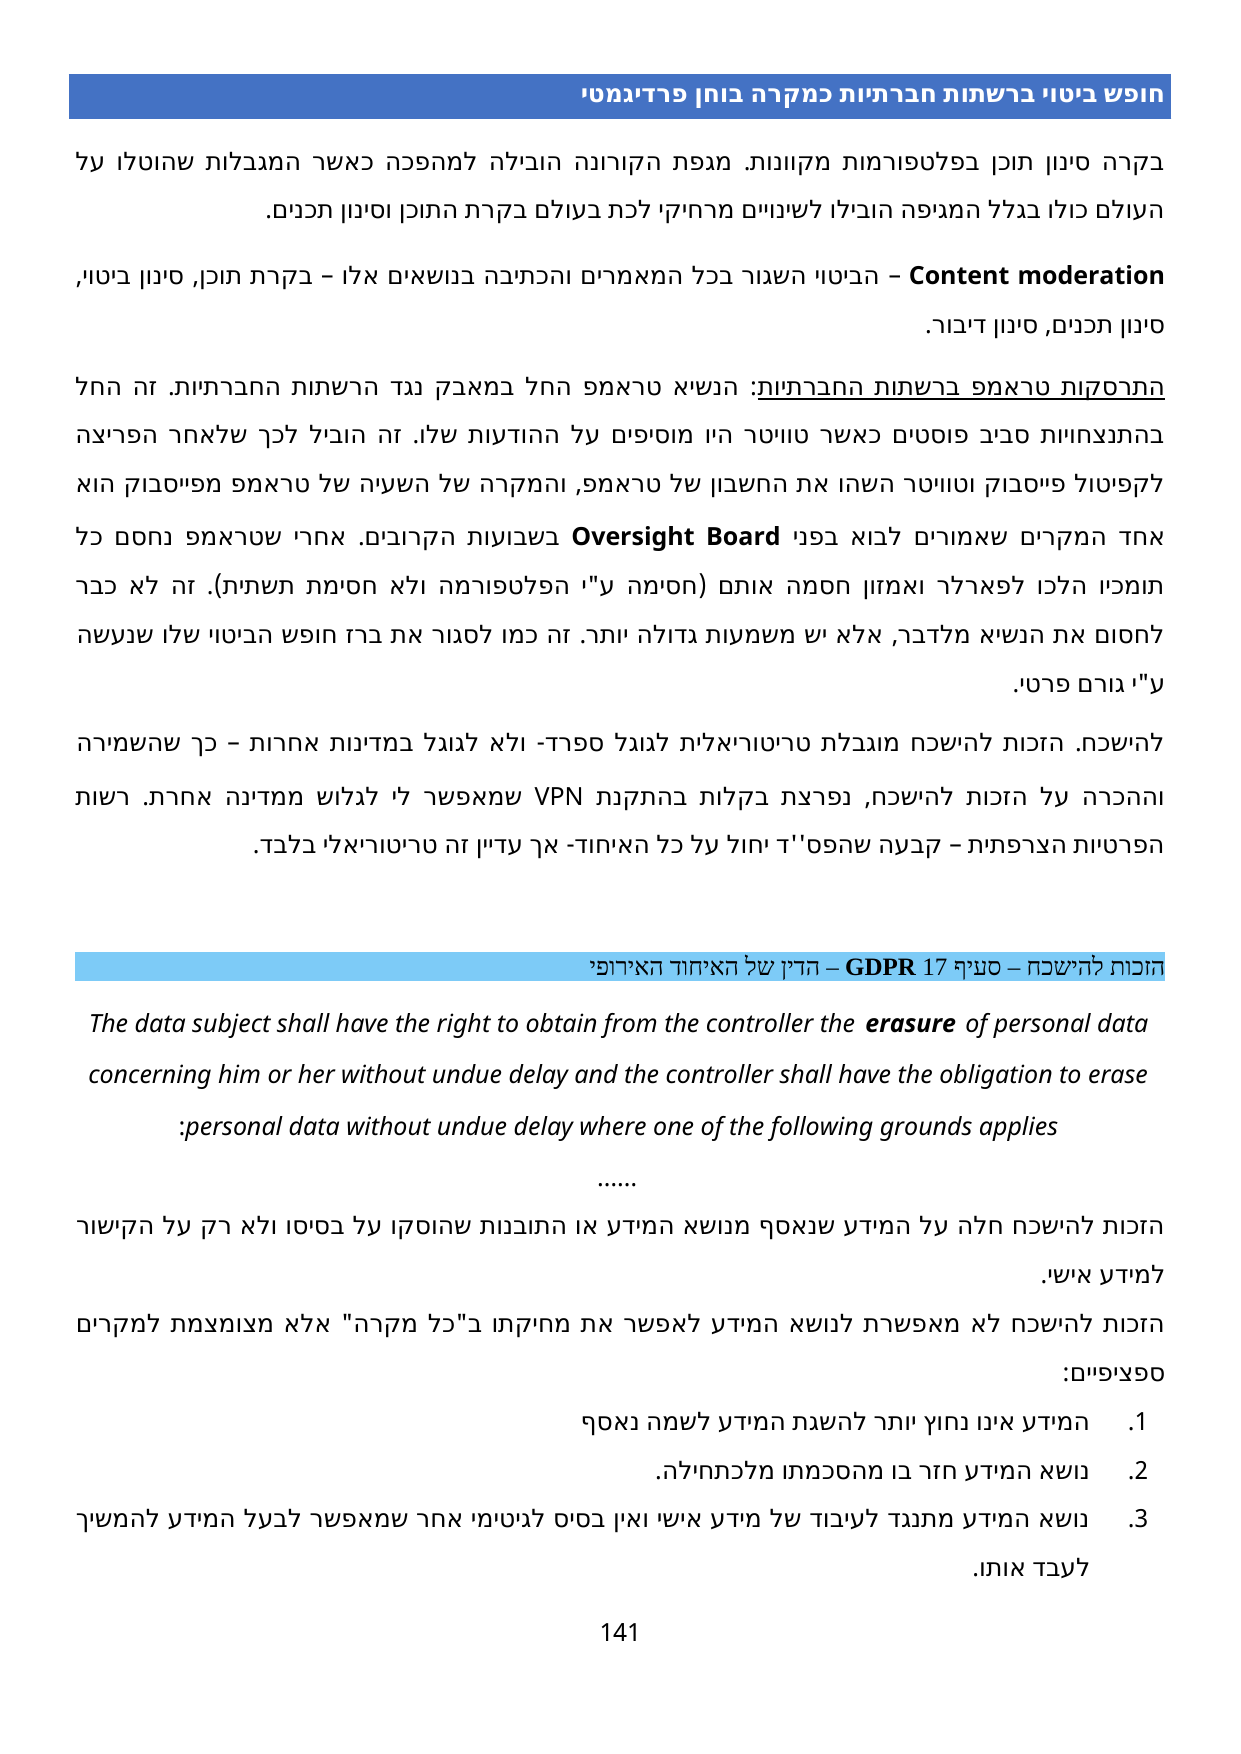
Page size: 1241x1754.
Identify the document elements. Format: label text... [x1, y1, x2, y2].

list נושא המידע חזר בו מהסכמתו מלכתחילה. [75, 1457, 1128, 1489]
list נושא המידע מתנגד לעיבוד של מידע אישי ואין בסיס לגיטימי אחר שמאפשר לבעל המידע להמשיך לעבד אותו. [75, 1506, 1128, 1587]
text הזכות להישכח לא מאפשרת לנושא המידע לאפשר את מחיקתו ב"כל מקרה" אלא מצומצמת למקרים ספציפיים: [75, 1310, 1165, 1392]
text הזכות להישכח חלה על המידע שנאסף מנושא המידע או התובנות שהוסקו על בסיסו ולא רק על הקישור למידע אישי. [75, 1212, 1165, 1294]
text הזכות להישכח – סעיף 17 GDPR – הדין של האיחוד האירופי [75, 952, 589, 981]
list המידע אינו נחוץ יותר להשגת המידע לשמה נאסף [75, 1408, 1128, 1440]
text יש פה ניסיון של ביהמ''ש להתמודד עם העובדה שמדובר במודעה המצויה ברשת האינטרנט, בחברה טכנולוגית -בה גוגל שולטת במידע שלנו, בזמינות שלנו למידע מימים ימימה – ועד עולם. ביהמ''ש קבע שגוגל צריכה לאזן בתור מפעילת האלגוריתם את לאזן בין האינטרסים העסקיים שלה לבין האינטרסים של משתמשי האינטרנט- מבלי שהוא דורש "שקיפות" מגוגל לגבי איך שהיא מפעילה את האלגוריתם והזכות להישכח. הזכות להישכח מוגבלת טריטוריאלית לגוגל ספרד- ולא לגוגל במדינות אחרות – כך שהשמירה וההכרה על הזכות להישכח, נפרצת בקלות בהתקנת VPN שמאפשר לי לגלוש ממדינה אחרת. רשות הפרטיות הצרפתית – קבעה שהפס''ד יחול על כל האיחוד- אך עדיין זה טריטוריאלי בלבד. [75, 729, 1165, 864]
text …… [75, 1163, 1165, 1196]
text The data subject shall have the right to obtain from the controller the erasure of personal data concerning him or her without undue delay and the controller shall have the obligation to erase personal data without undue delay where one of the following grounds applies: [75, 1006, 1165, 1145]
